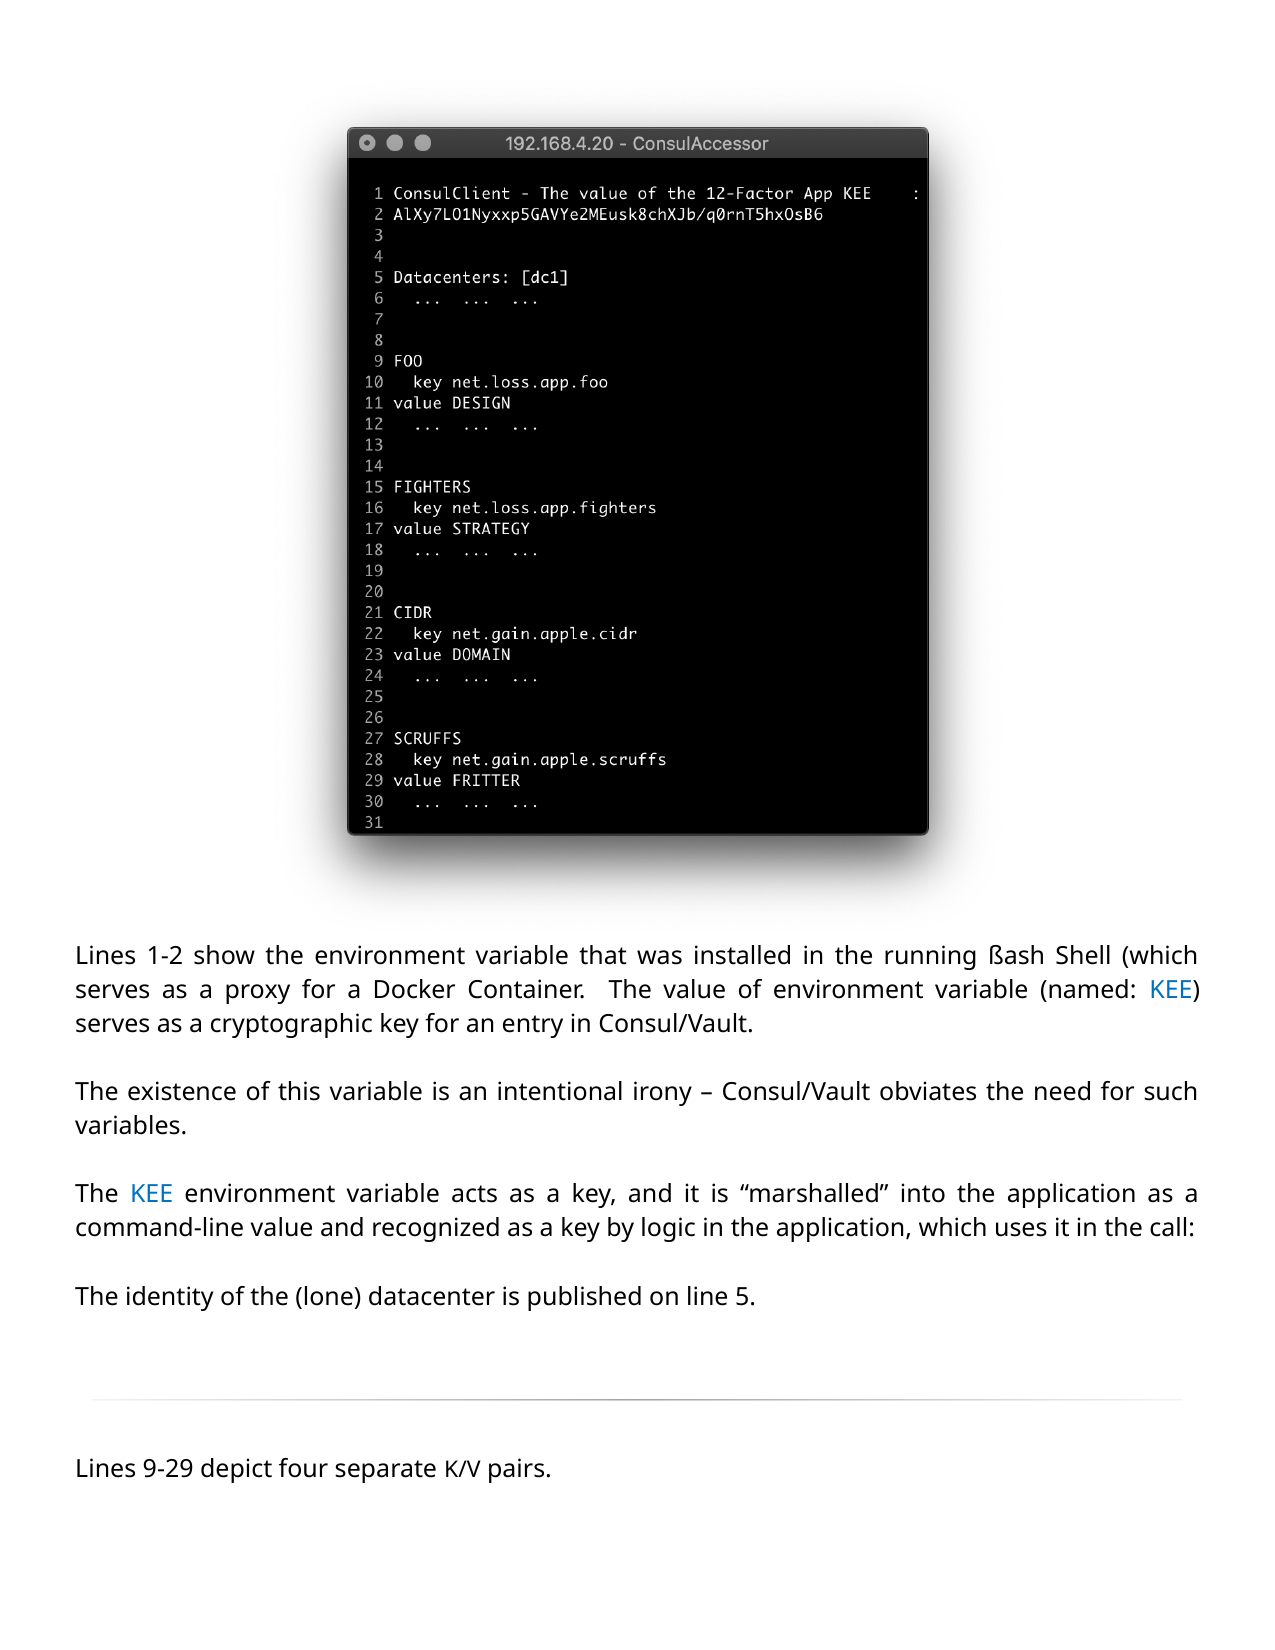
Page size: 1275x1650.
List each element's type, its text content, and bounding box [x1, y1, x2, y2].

picture [75, 1380, 1200, 1417]
text Lines 1-2 show the environment variable that was installed in the running ßash Shell (which serves as a proxy for a Docker Container. The value of environment variable (named: KEE) serves as a cryptographic key for an entry in Consul/Vault. [75, 937, 1200, 1040]
text The existence of this variable is an intentional irony – Consul/Vault obviates the need for such variables. [75, 1074, 1200, 1142]
text Lines 9-29 depict four separate K/V pairs. [75, 1451, 1200, 1485]
picture [269, 75, 1006, 938]
text The identity of the (lone) datacenter is published on line 5. [75, 1278, 1200, 1312]
text The KEE environment variable acts as a key, and it is “marshalled” into the application as a command-line value and recognized as a key by logic in the application, which uses it in the call: [75, 1176, 1200, 1244]
